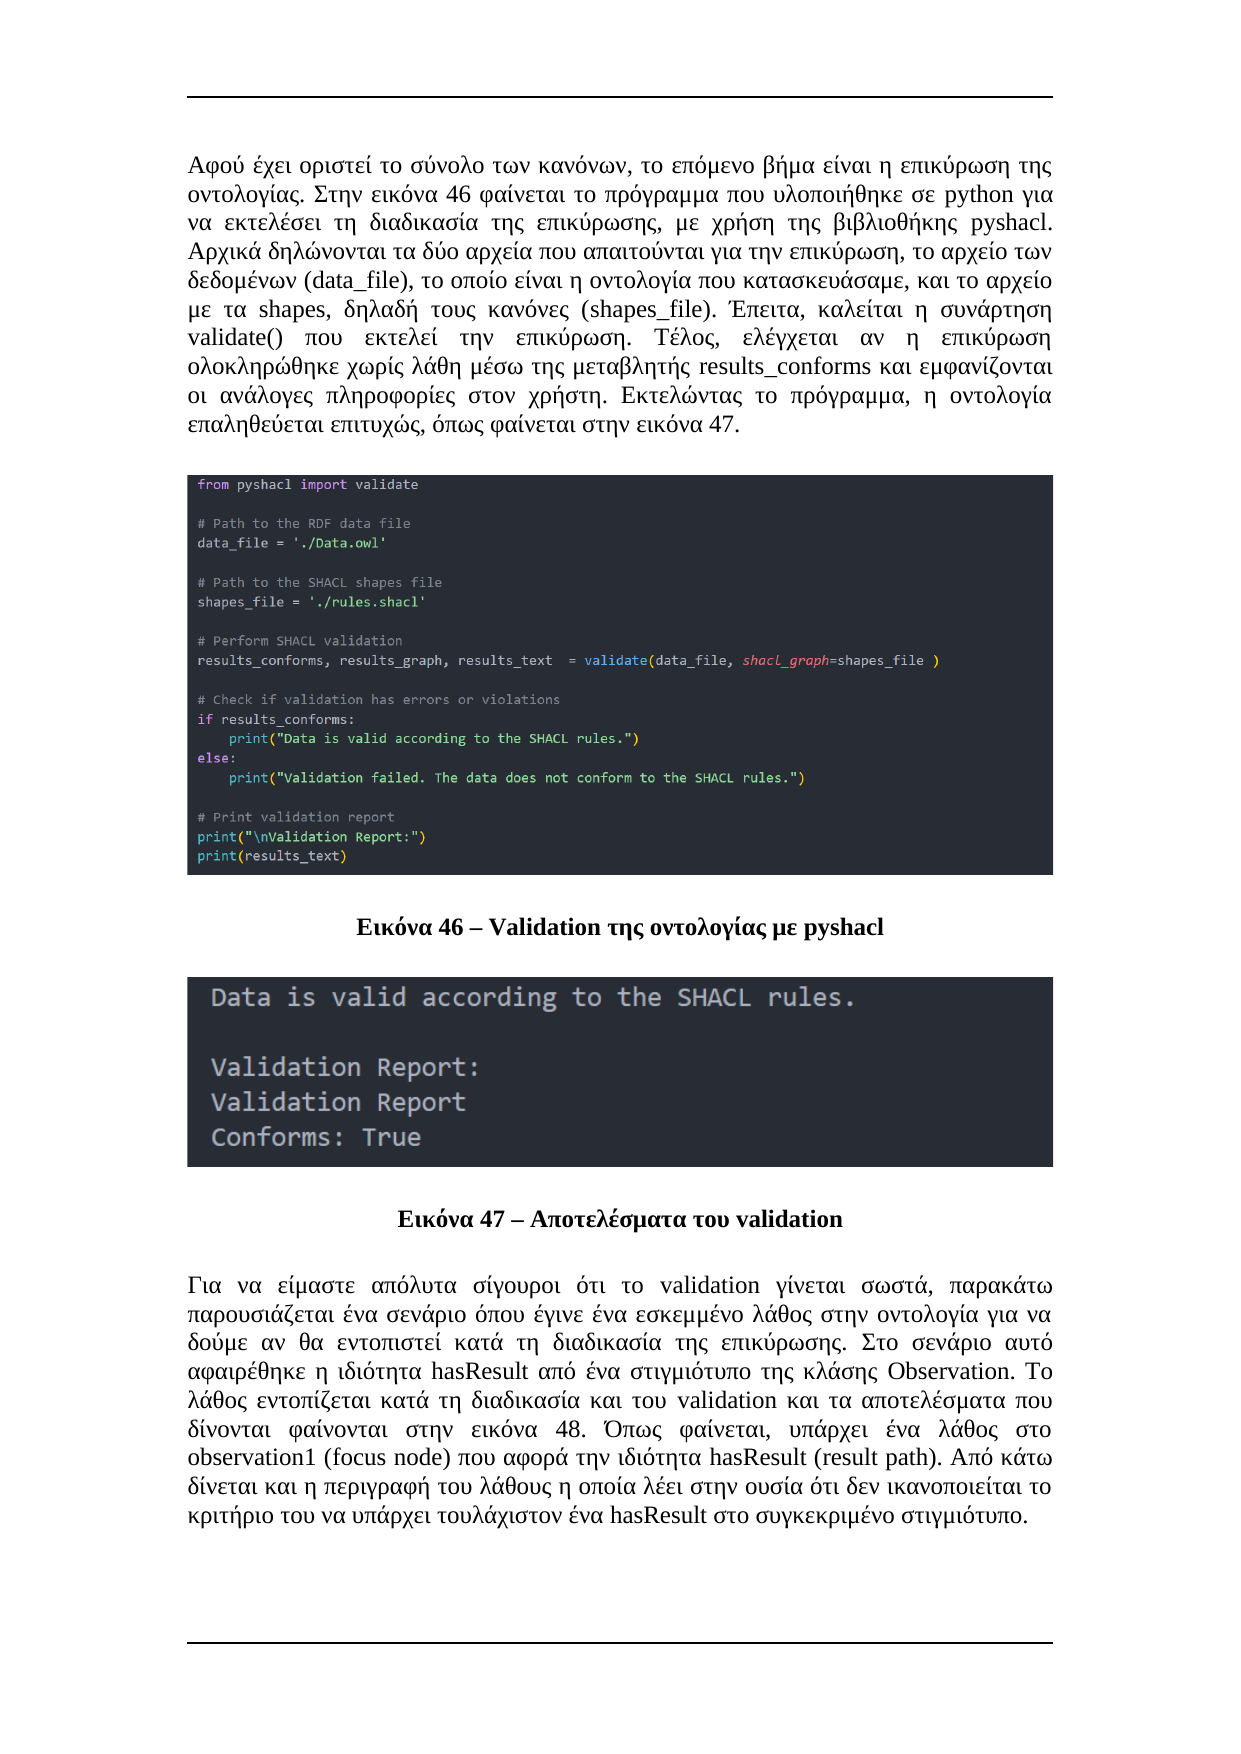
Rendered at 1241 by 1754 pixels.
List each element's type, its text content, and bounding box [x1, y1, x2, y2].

text Αφού έχει οριστεί το σύνολο των κανόνων, το επόμενο βήμα είναι η επικύρωση της οντολογίας. Στην εικόνα 46 φαίνεται το πρόγραμμα που υλοποιήθηκε σε python για να εκτελέσει τη διαδικασία της επικύρωσης, με χρήση της βιβλιοθήκης pyshacl. Αρχικά δηλώνονται τα δύο αρχεία που απαιτούνται για την επικύρωση, το αρχείο των δεδομένων (data_file), το οποίο είναι η οντολογία που κατασκευάσαμε, και το αρχείο με τα shapes, δηλαδή τους κανόνες (shapes_file). Έπειτα, καλείται η συνάρτηση validate() που εκτελεί την επικύρωση. Τέλος, ελέγχεται αν η επικύρωση ολοκληρώθηκε χωρίς λάθη μέσω της μεταβλητής results_conforms και εμφανίζονται οι ανάλογες πληροφορίες στον χρήστη. Εκτελώντας το πρόγραμμα, η οντολογία επαληθεύεται επιτυχώς, όπως φαίνεται στην εικόνα 47. [187, 150, 1053, 437]
text Για να είμαστε απόλυτα σίγουροι ότι το validation γίνεται σωστά, παρακάτω παρουσιάζεται ένα σενάριο όπου έγινε ένα εσκεμμένο λάθος στην οντολογία για να δούμε αν θα εντοπιστεί κατά τη διαδικασία της επικύρωσης. Στο σενάριο αυτό αφαιρέθηκε η ιδιότητα hasResult από ένα στιγμιότυπο της κλάσης Observation. Το λάθος εντοπίζεται κατά τη διαδικασία και του validation και τα αποτελέσματα που δίνονται φαίνονται στην εικόνα 48. Όπως φαίνεται, υπάρχει ένα λάθος στο observation1 (focus node) που αφορά την ιδιότητα hasResult (result path). Από κάτω δίνεται και η περιγραφή του λάθους η οποία λέει στην ουσία ότι δεν ικανοποιείται το κριτήριο του να υπάρχει τουλάχιστον ένα hasResult στο συγκεκριμένο στιγμιότυπο. [187, 1270, 1053, 1529]
picture [187, 475, 1054, 875]
picture [187, 977, 1054, 1167]
